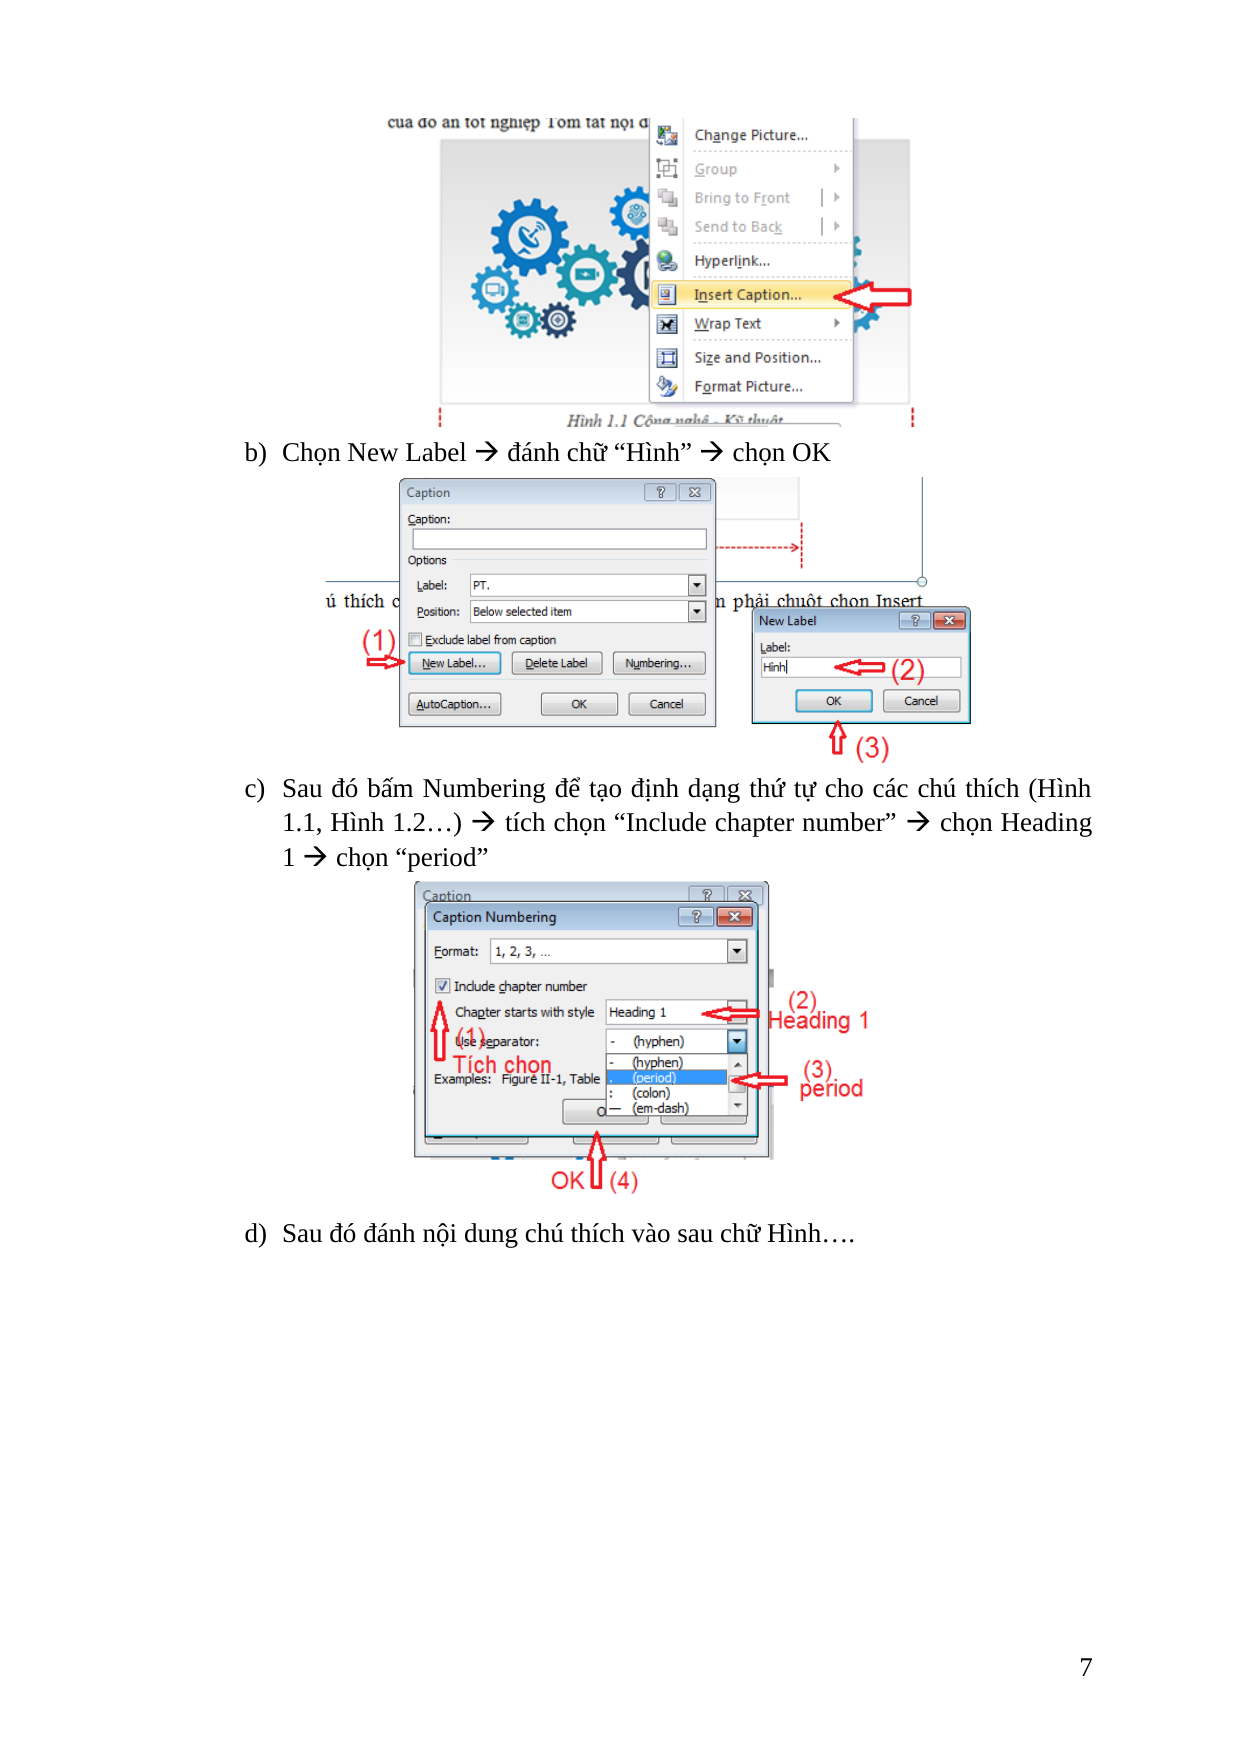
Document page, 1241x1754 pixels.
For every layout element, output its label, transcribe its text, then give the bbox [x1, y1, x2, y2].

picture [413, 881, 886, 1209]
picture [386, 118, 951, 427]
list Chọn New Label đánh chữ “Hình” chọn OK [244, 436, 1092, 468]
list Sau đó đánh nội dung chú thích vào sau chữ Hình…. [244, 1217, 1092, 1249]
list Sau đó bấm Numbering để tạo định dạng thứ tự cho các chú thích (Hình 1.1, Hình 1.2…) tích chọn “Include chapter number” chọn Heading 1 chọn “period” [244, 772, 1092, 872]
picture [325, 477, 974, 764]
